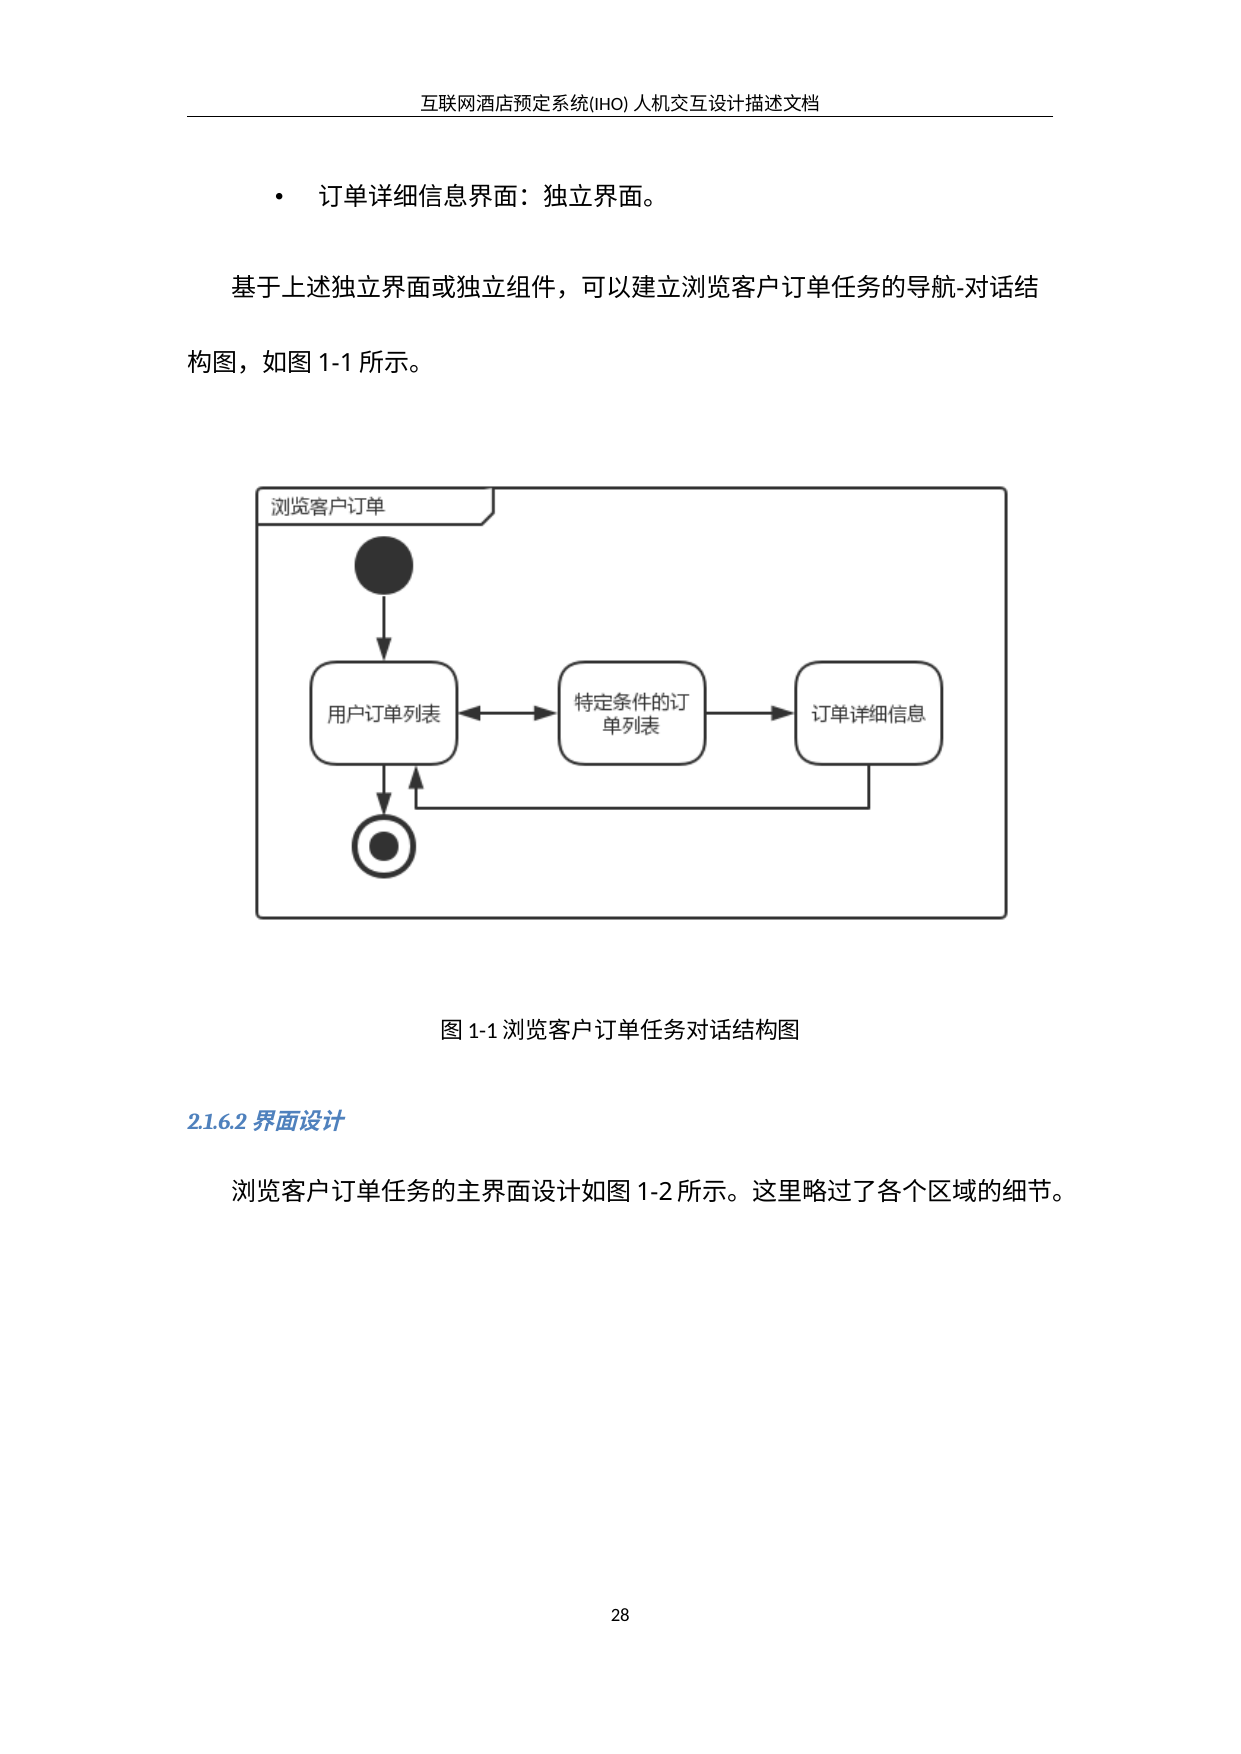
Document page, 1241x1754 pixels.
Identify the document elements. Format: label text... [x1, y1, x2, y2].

text 浏览客户订单任务的主界面设计如图1-2所示。这里略过了各个区域的细节。 [187, 1157, 1053, 1222]
text 基于上述独立界面或独立组件，可以建立浏览客户订单任务的导航-对话结构图，如图1-1所示。 [187, 253, 1053, 393]
list 订单详细信息界面：独立界面。 [275, 162, 1053, 227]
text 图1-1 浏览客户订单任务对话结构图 [187, 996, 1053, 1061]
subtitle 2.1.6.2界面设计 [187, 1087, 1053, 1152]
picture [187, 418, 1053, 965]
